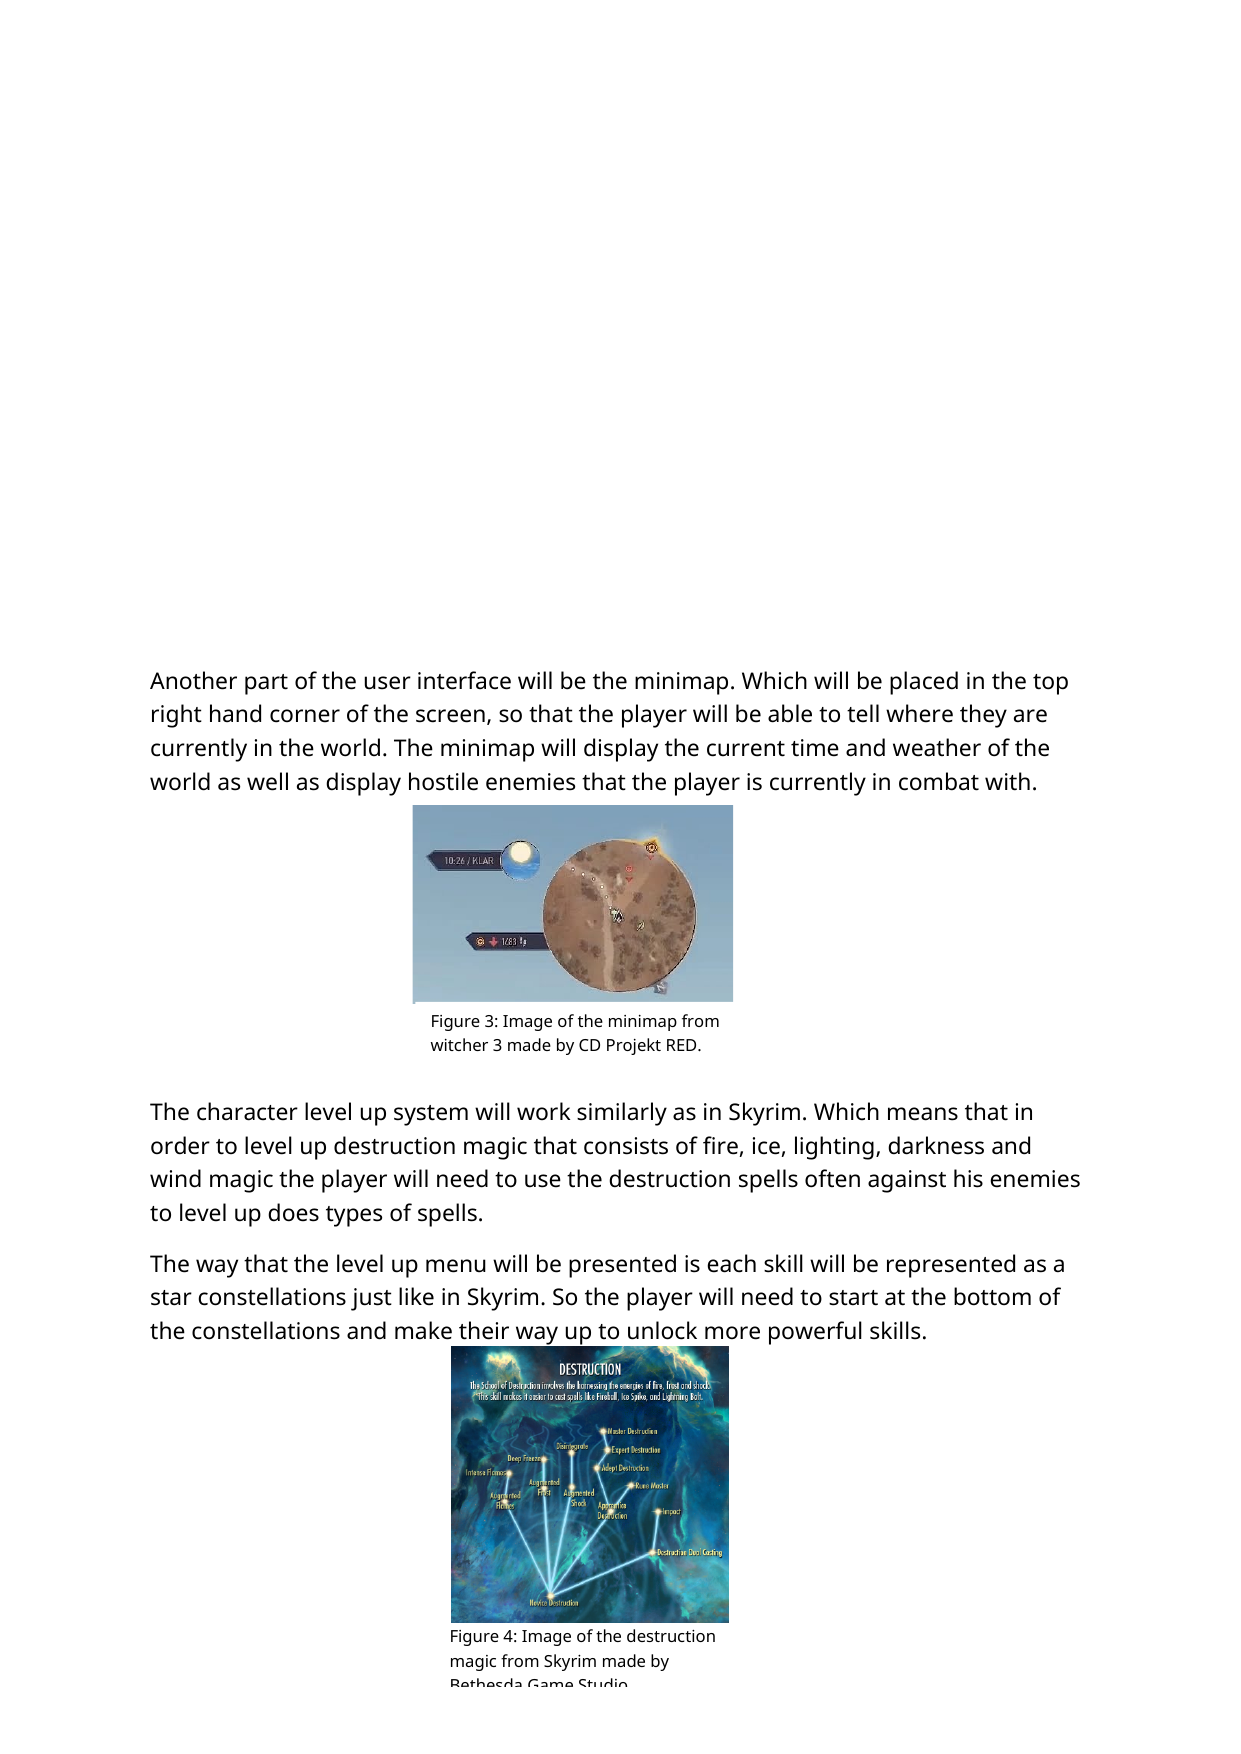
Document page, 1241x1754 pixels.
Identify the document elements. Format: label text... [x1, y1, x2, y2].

text The character level up system will work similarly as in Skyrim. Which means that in order to level up destruction magic that consists of fire, ice, lighting, darkness and wind magic the player will need to use the destruction spells often against his enemies to level up does types of spells. [150, 1096, 1090, 1228]
picture [412, 805, 734, 1004]
text The way that the level up menu will be presented is each skill will be represented as a star constellations just like in Skyrim. So the player will need to start at the bottom of the constellations and make their way up to unlock more powerful skills. [150, 1247, 1090, 1346]
picture [451, 1346, 729, 1623]
text Another part of the user interface will be the minimap. Which will be placed in the top right hand corner of the screen, so that the player will be able to tell where they are currently in the world. The minimap will display the current time and weather of the world as well as display hostile enemies that the player is currently in combat with. [150, 664, 1090, 797]
